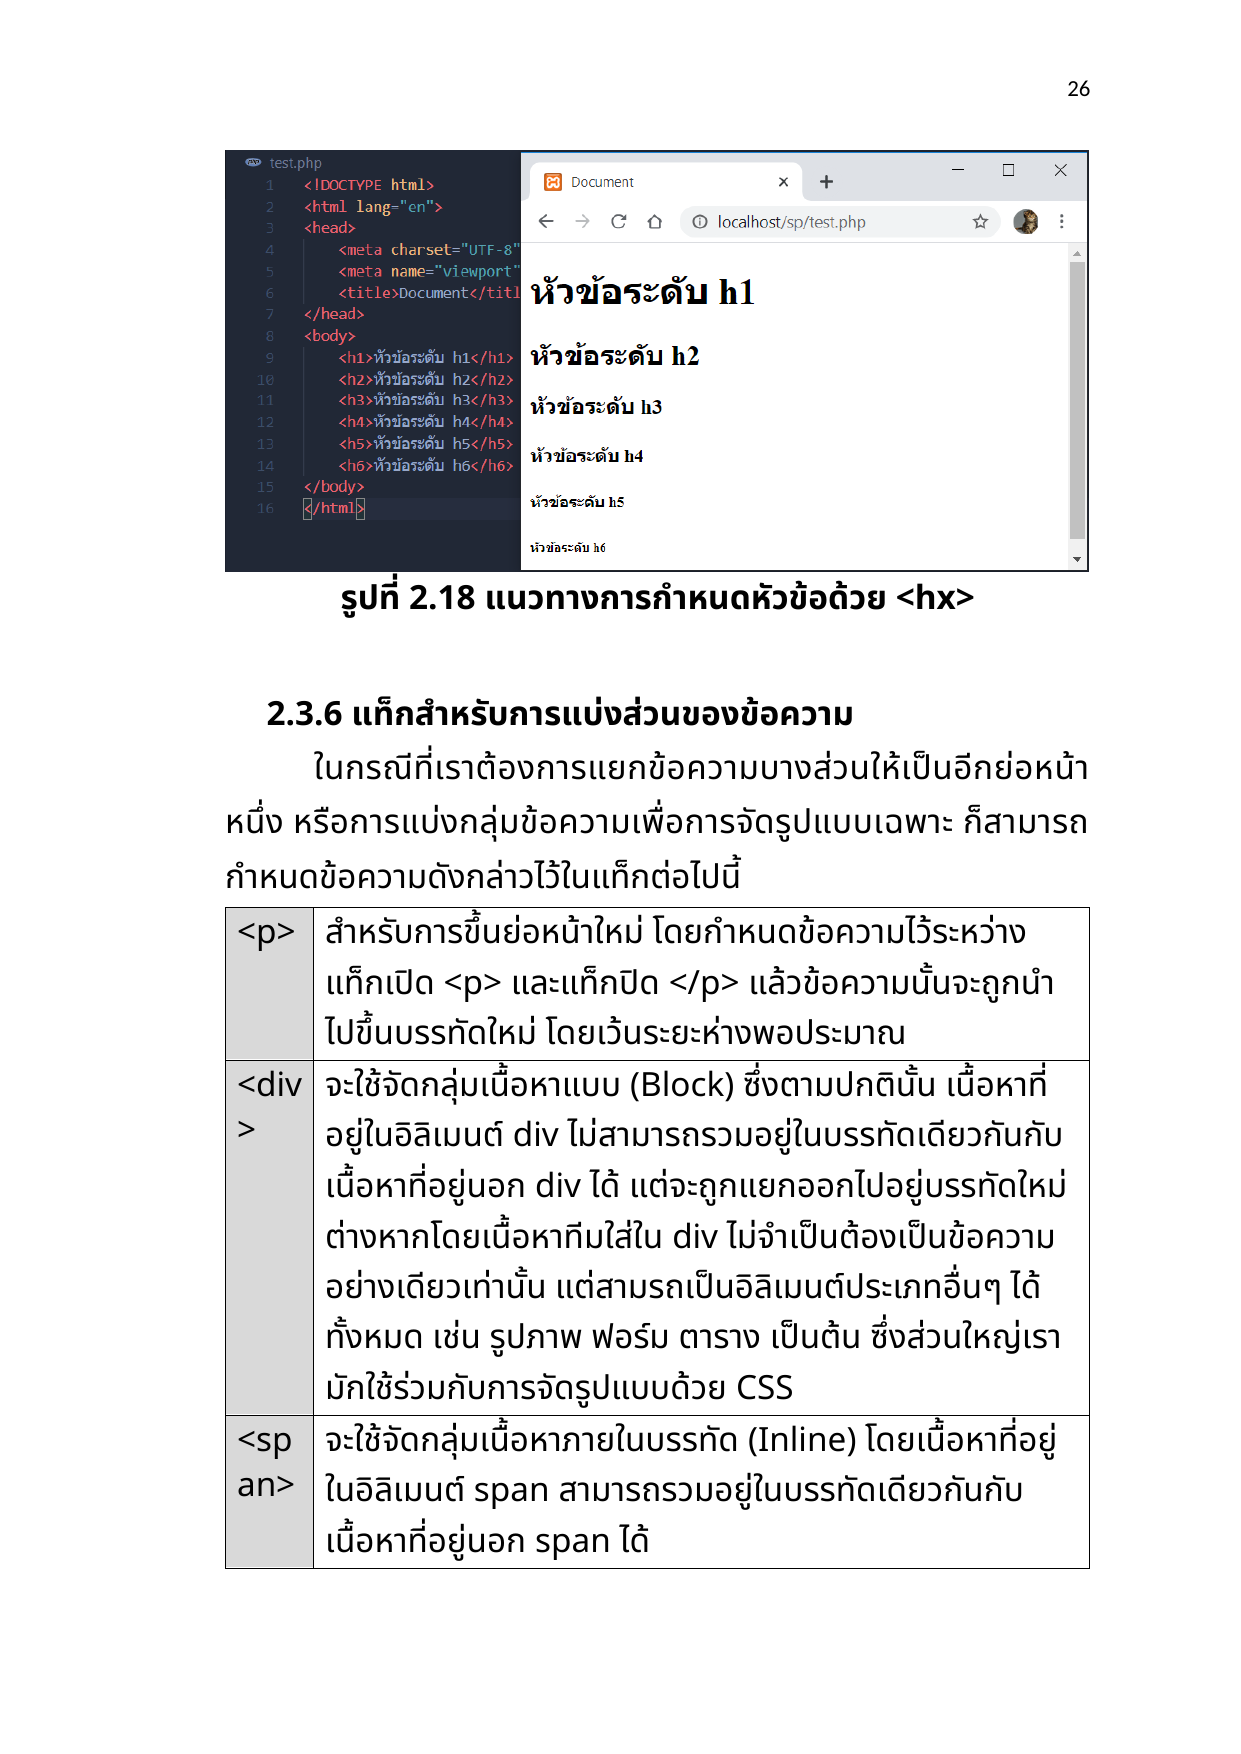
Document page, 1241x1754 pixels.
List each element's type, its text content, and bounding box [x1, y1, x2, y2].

table_header <p> [226, 908, 313, 1059]
text ในกรณีที่เราต้องการแยกข้อความบางส่วนให้เป็นอีกย่อหน้าหนึ่ง หรือการแบ่งกลุ่มข้อความเพื่อการจัดรูปแบบเฉพาะ ก็สามารถกำหนดข้อความดังกล่าวไว้ในแท็กต่อไปนี้ [225, 744, 1090, 903]
table_cell จะใช้จัดกลุ่มเนื้อหาภายในบรรทัด (Inline) โดยเนื้อหาที่อยู่ในอิลิเมนต์ span สามารถรวมอยู่ในบรรทัดเดียวกันกับเนื้อหาที่อยู่นอก span ได้ [314, 1416, 1089, 1567]
text รูปที่ 2.18 แนวทางการกำหนดหัวข้อด้วย <hx> [225, 573, 1090, 624]
text 2.3.6 แท็กสำหรับการแบ่งส่วนของข้อความ [225, 689, 1090, 740]
table_cell <span> [226, 1416, 313, 1567]
table_cell <div> [226, 1061, 313, 1414]
table_cell จะใช้จัดกลุ่มเนื้อหาแบบ (Block) ซึ่งตามปกตินั้น เนื้อหาที่อยู่ในอิลิเมนต์ div ไม่สามารถรวมอยู่ในบรรทัดเดียวกันกับเนื้อหาที่อยู่นอก div ได้ แต่จะถูกแยกออกไปอยู่บรรทัดใหม่ต่างหากโดยเนื้อหาทีมใส่ใน div ไม่จำเป็นต้องเป็นข้อความอย่างเดียวเท่านั้น แต่สามรถเป็นอิลิเมนต์ประเภทอื่นๆ ได้ทั้งหมด เช่น รูปภาพ ฟอร์ม ตาราง เป็นต้น ซึ่งส่วนใหญ่เรามักใช้ร่วมกับการจัดรูปแบบด้วย CSS [314, 1061, 1089, 1414]
table_header สำหรับการขึ้นย่อหน้าใหม่ โดยกำหนดข้อความไว้ระหว่างแท็กเปิด <p> และแท็กปิด </p> แล้วข้อความนั้นจะถูกนำไปขึ้นบรรทัดใหม่ โดยเว้นระยะห่างพอประมาณ [314, 908, 1089, 1059]
picture [225, 150, 1089, 572]
